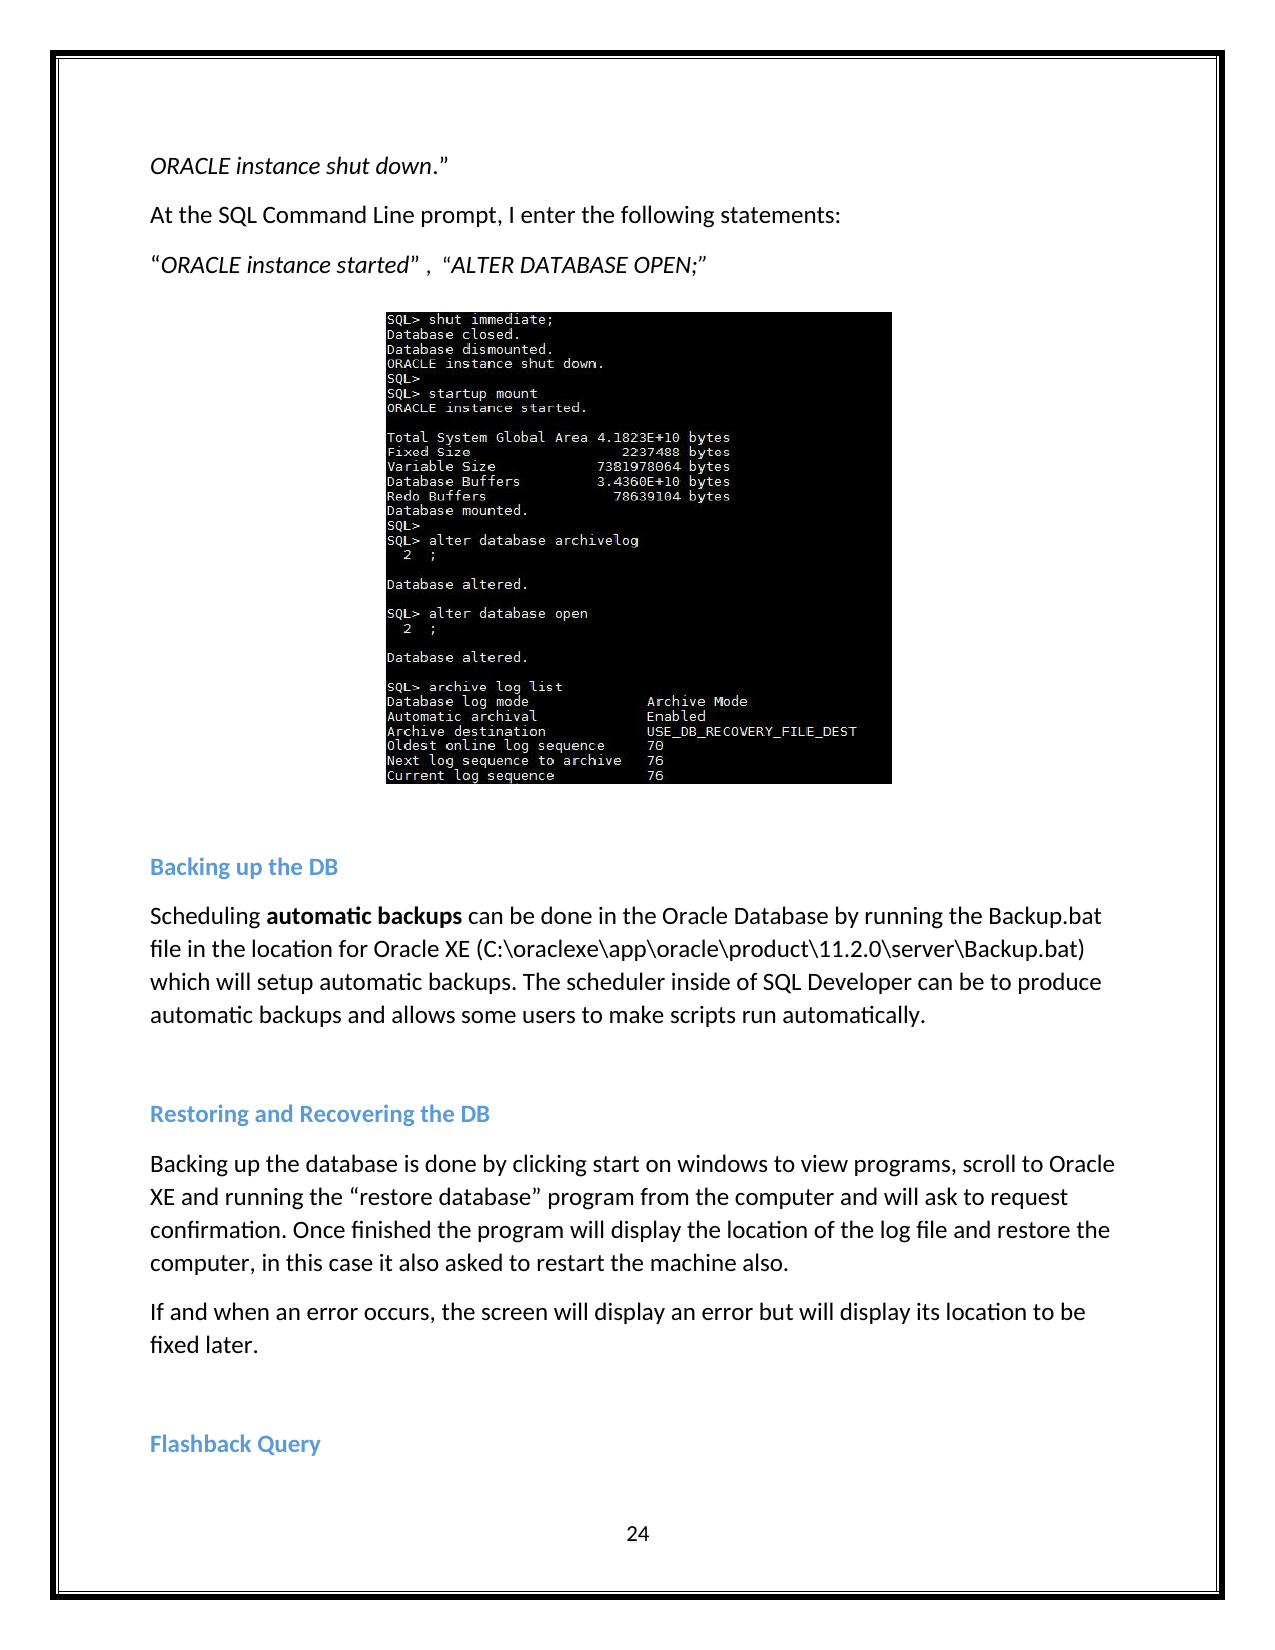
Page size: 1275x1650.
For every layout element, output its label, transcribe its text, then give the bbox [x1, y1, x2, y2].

text ORACLE instance shut down.” [150, 150, 1125, 181]
text At the SQL Command Line prompt, I enter the following statements: [150, 199, 1125, 230]
text Flashback Query [150, 1428, 1125, 1459]
picture [384, 312, 892, 784]
text “ORACLE instance started” , “ALTER DATABASE OPEN;” [150, 249, 1125, 280]
text If and when an error occurs, the screen will display an error but will display its location to be fixed later. [150, 1296, 1125, 1360]
text Scheduling automatic backups can be done in the Oracle Database by running the Backup.bat file in the location for Oracle XE (C:\oraclexe\app\oracle\product\11.2.0\server\Backup.bat) which will setup automatic backups. The scheduler inside of SQL Developer can be to produce automatic backups and allows some users to make scripts run automatically. [150, 900, 1125, 1030]
text Backing up the DB [150, 851, 1125, 881]
text Backing up the database is done by clicking start on windows to view programs, scroll to Oracle XE and running the “restore database” program from the computer and will ask to request confirmation. Once finished the program will display the location of the log file and restore the computer, in this case it also asked to restart the machine also. [150, 1148, 1125, 1277]
text Restoring and Recovering the DB [150, 1098, 1125, 1129]
